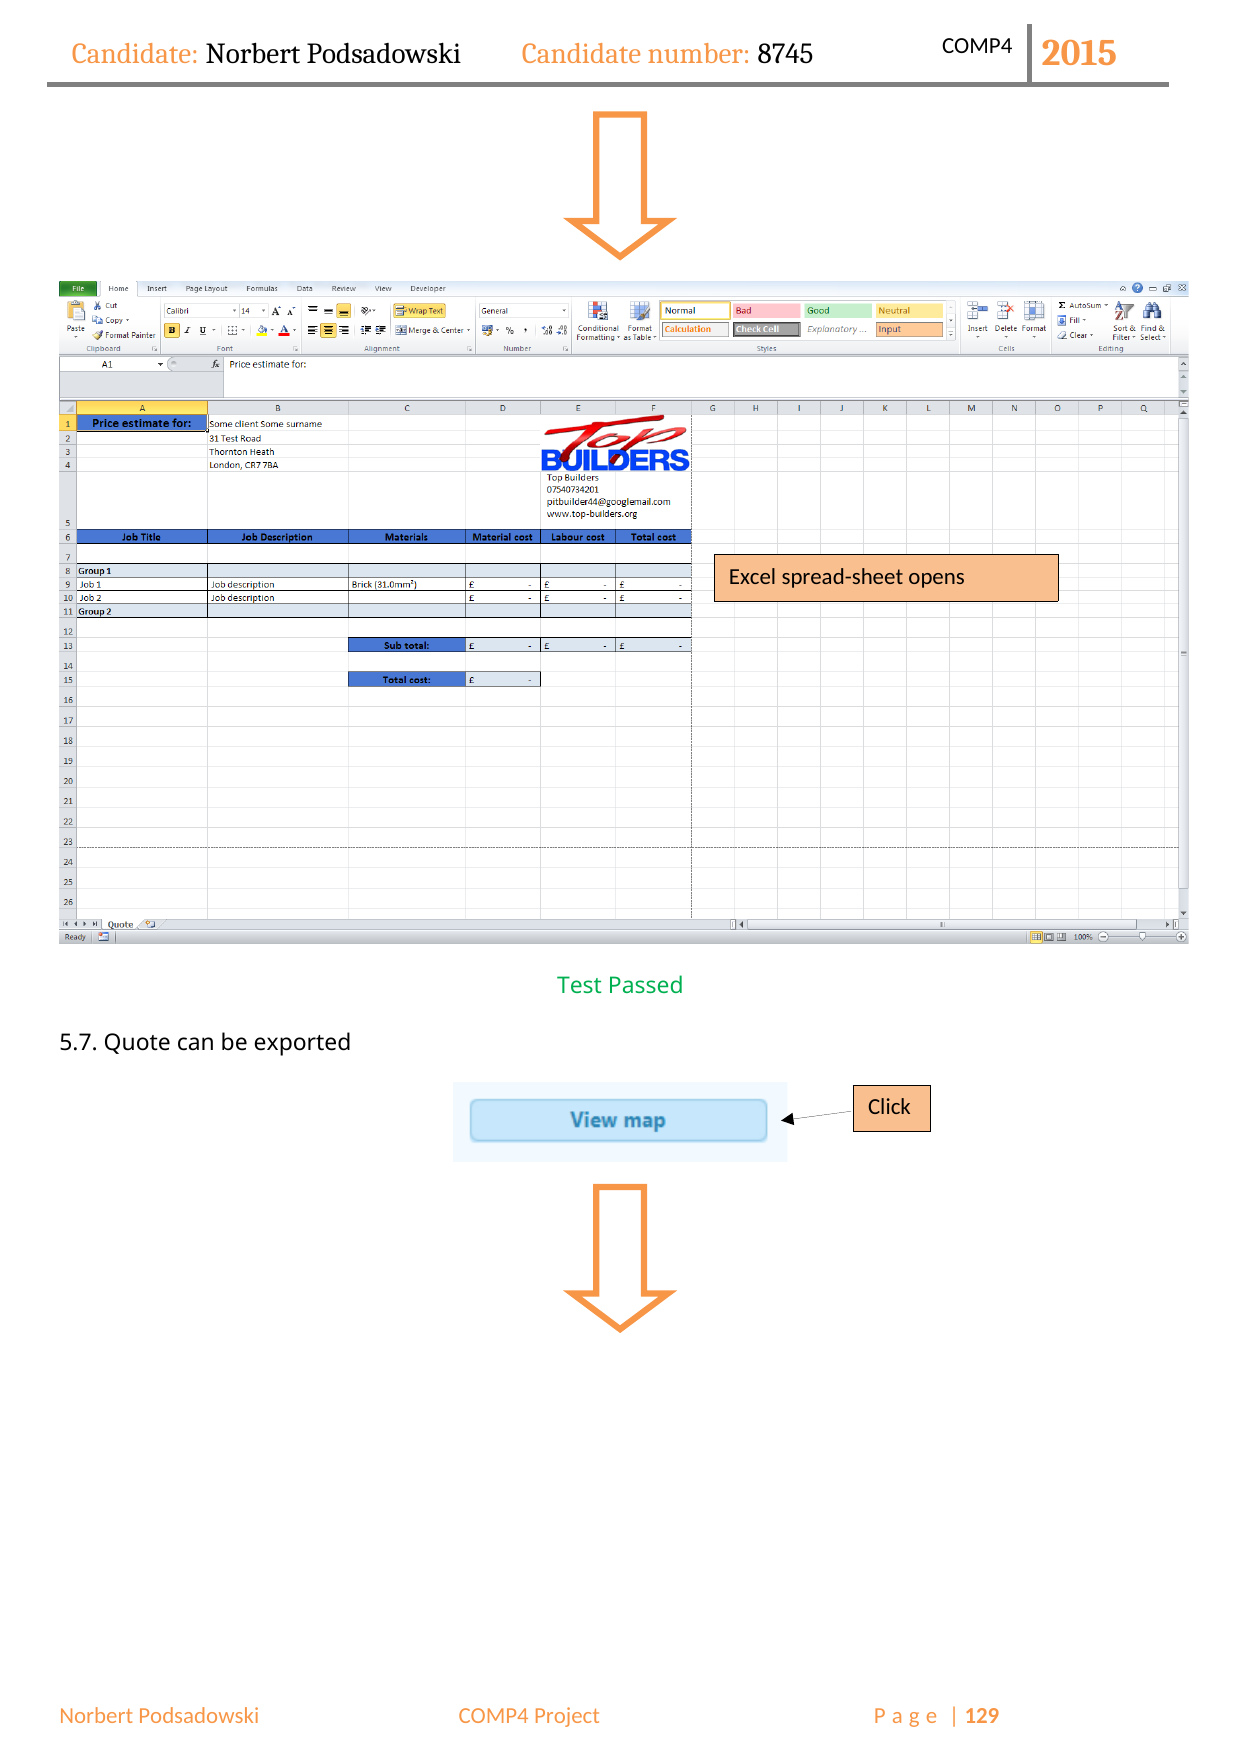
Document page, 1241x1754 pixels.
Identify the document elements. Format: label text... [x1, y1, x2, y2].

text 5.7. Quote can be exported [59, 1026, 1181, 1057]
picture [59, 281, 1189, 944]
text Test Passed [59, 969, 1181, 1000]
picture [453, 1082, 788, 1162]
